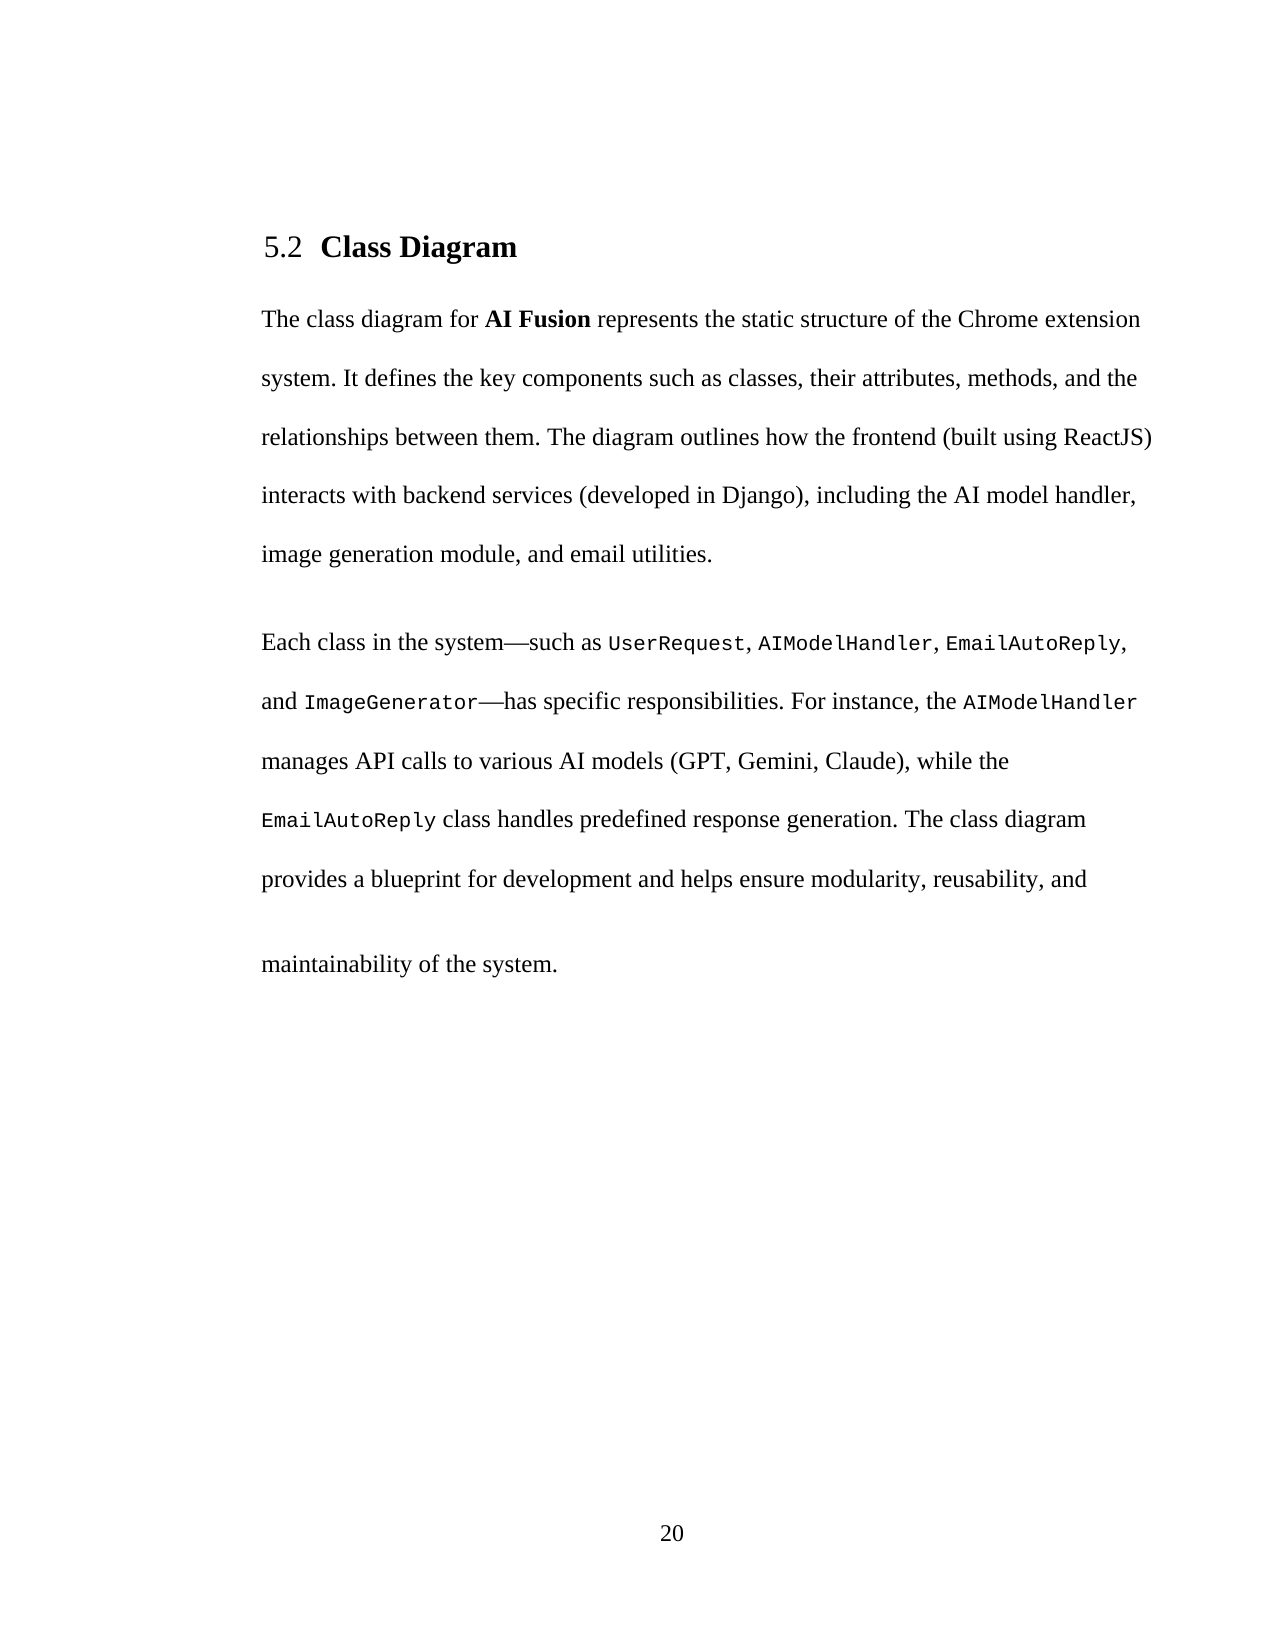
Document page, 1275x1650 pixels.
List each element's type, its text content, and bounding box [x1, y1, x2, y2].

subtitle Class Diagram [263, 228, 1155, 264]
text Each class in the system—such as UserRequest, AIModelHandler, EmailAutoReply, and ImageGenerator—has specific responsibilities. For instance, the AIModelHandler manages API calls to various AI models (GPT, Gemini, Claude), while the EmailAutoReply class handles predefined response generation. The class diagram provides a blueprint for development and helps ensure modularity, reusability, and maintainability of the system. [261, 627, 1155, 978]
text The class diagram for AI Fusion represents the static structure of the Chrome extension system. It defines the key components such as classes, their attributes, methods, and the relationships between them. The diagram outlines how the frontend (built using ReactJS) interacts with backend services (developed in Django), including the AI model handler, image generation module, and email utilities. [261, 304, 1155, 568]
